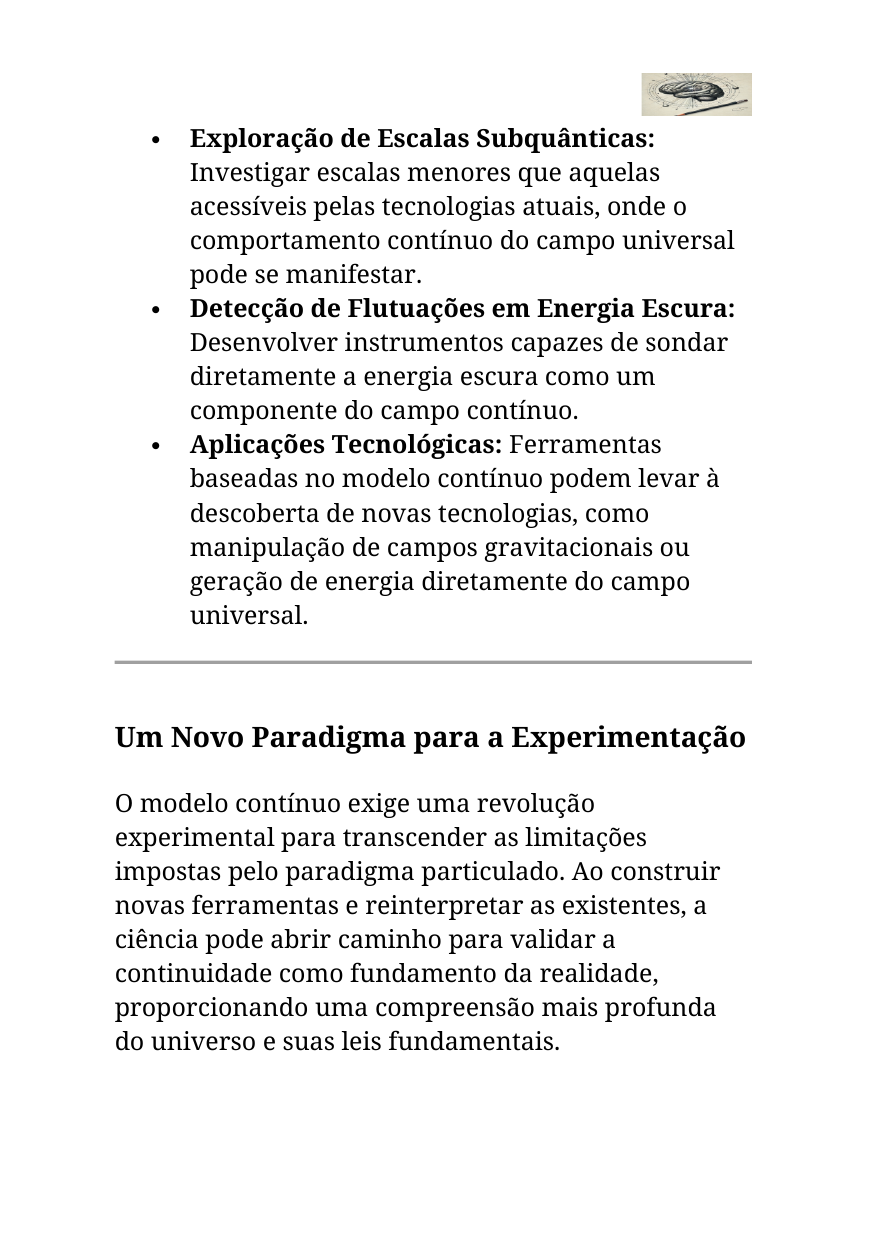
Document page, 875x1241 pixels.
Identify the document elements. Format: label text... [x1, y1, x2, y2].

text Um Novo Paradigma para a Experimentação [114, 718, 752, 756]
picture [641, 73, 752, 116]
list Detecção de Flutuações em Energia Escura: Desenvolver instrumentos capazes de sondar diretamente a energia escura como um componente do campo contínuo. [152, 291, 752, 427]
list Aplicações Tecnológicas: Ferramentas baseadas no modelo contínuo podem levar à descoberta de novas tecnologias, como manipulação de campos gravitacionais ou geração de energia diretamente do campo universal. [152, 427, 752, 631]
text O modelo contínuo exige uma revolução experimental para transcender as limitações impostas pelo paradigma particulado. Ao construir novas ferramentas e reinterpretar as existentes, a ciência pode abrir caminho para validar a continuidade como fundamento da realidade, proporcionando uma compreensão mais profunda do universo e suas leis fundamentais. [114, 785, 752, 1058]
list Exploração de Escalas Subquânticas: Investigar escalas menores que aquelas acessíveis pelas tecnologias atuais, onde o comportamento contínuo do campo universal pode se manifestar. [152, 121, 752, 291]
